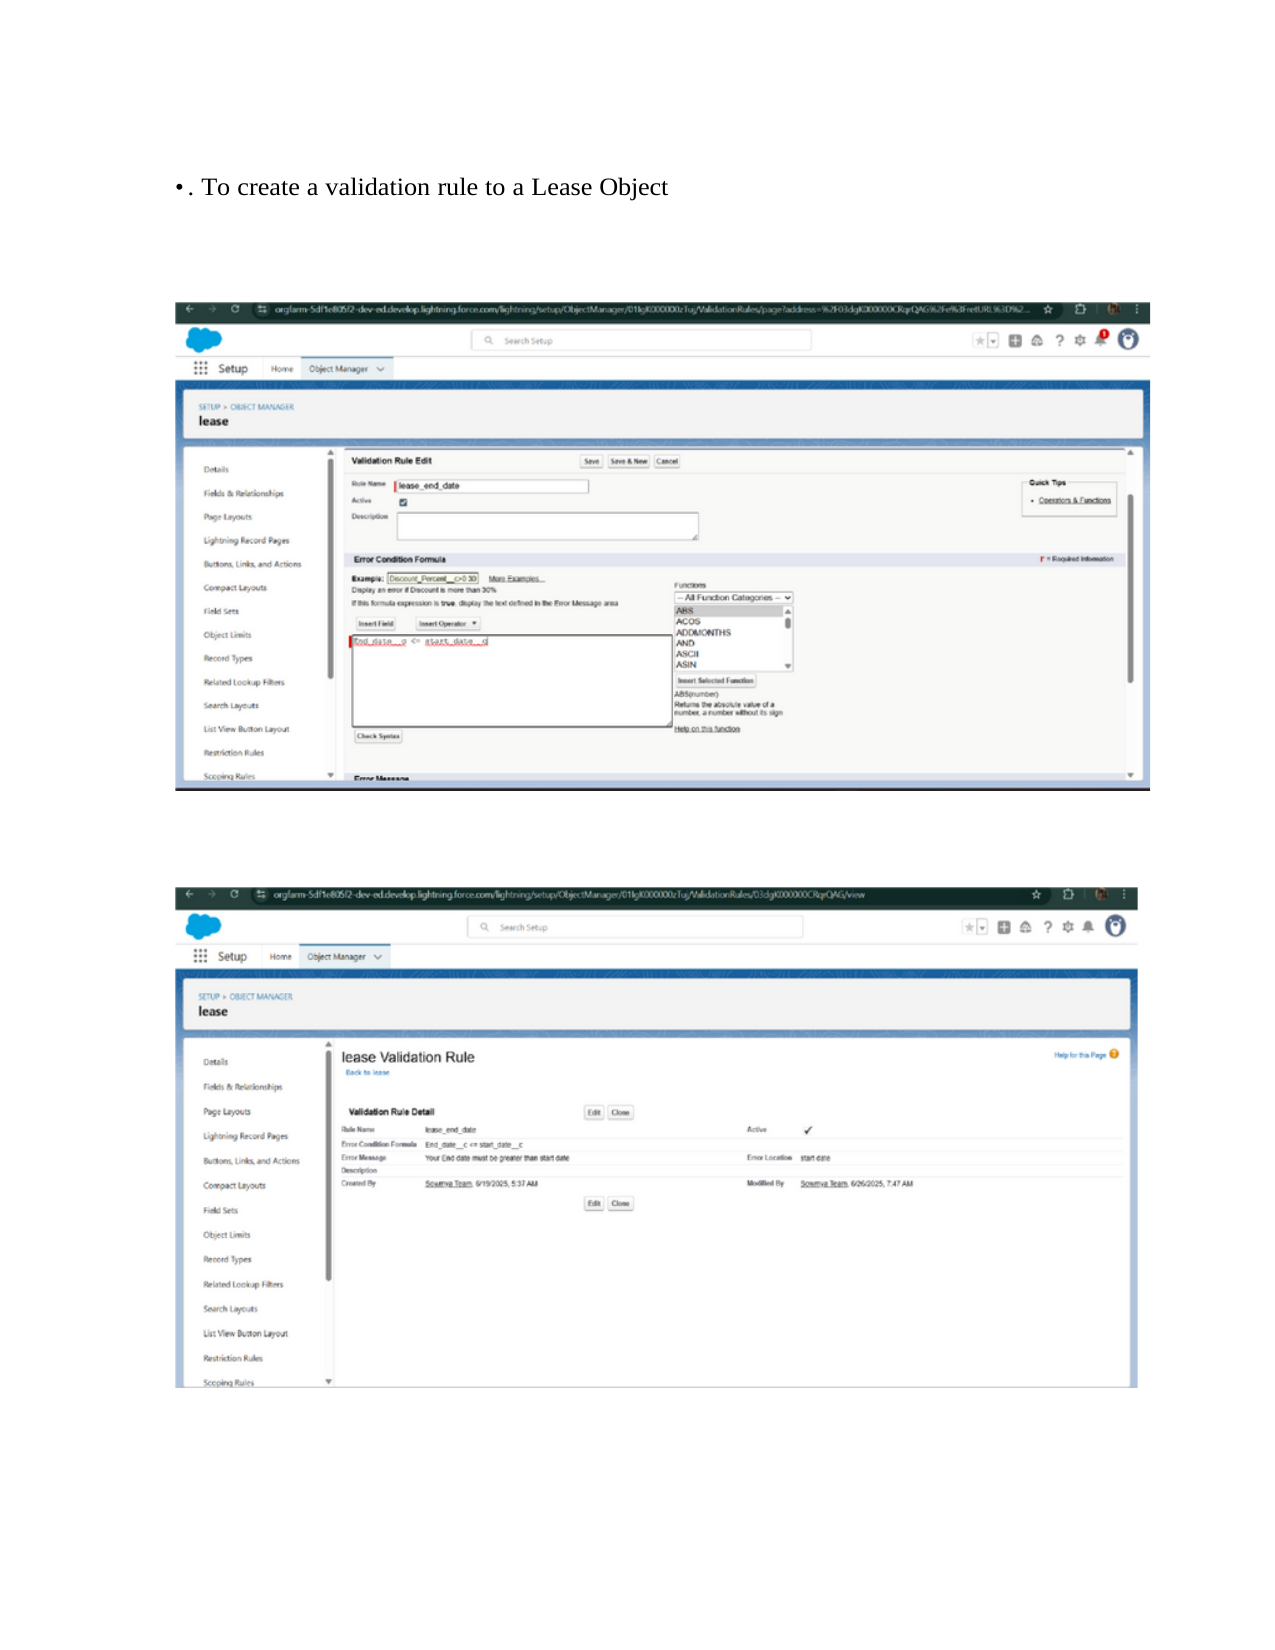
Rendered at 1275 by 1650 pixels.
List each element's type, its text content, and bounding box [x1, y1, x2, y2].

list . To create a validation rule to a Lease Object [175, 172, 1275, 201]
picture [175, 887, 1138, 1388]
picture [175, 302, 1151, 791]
